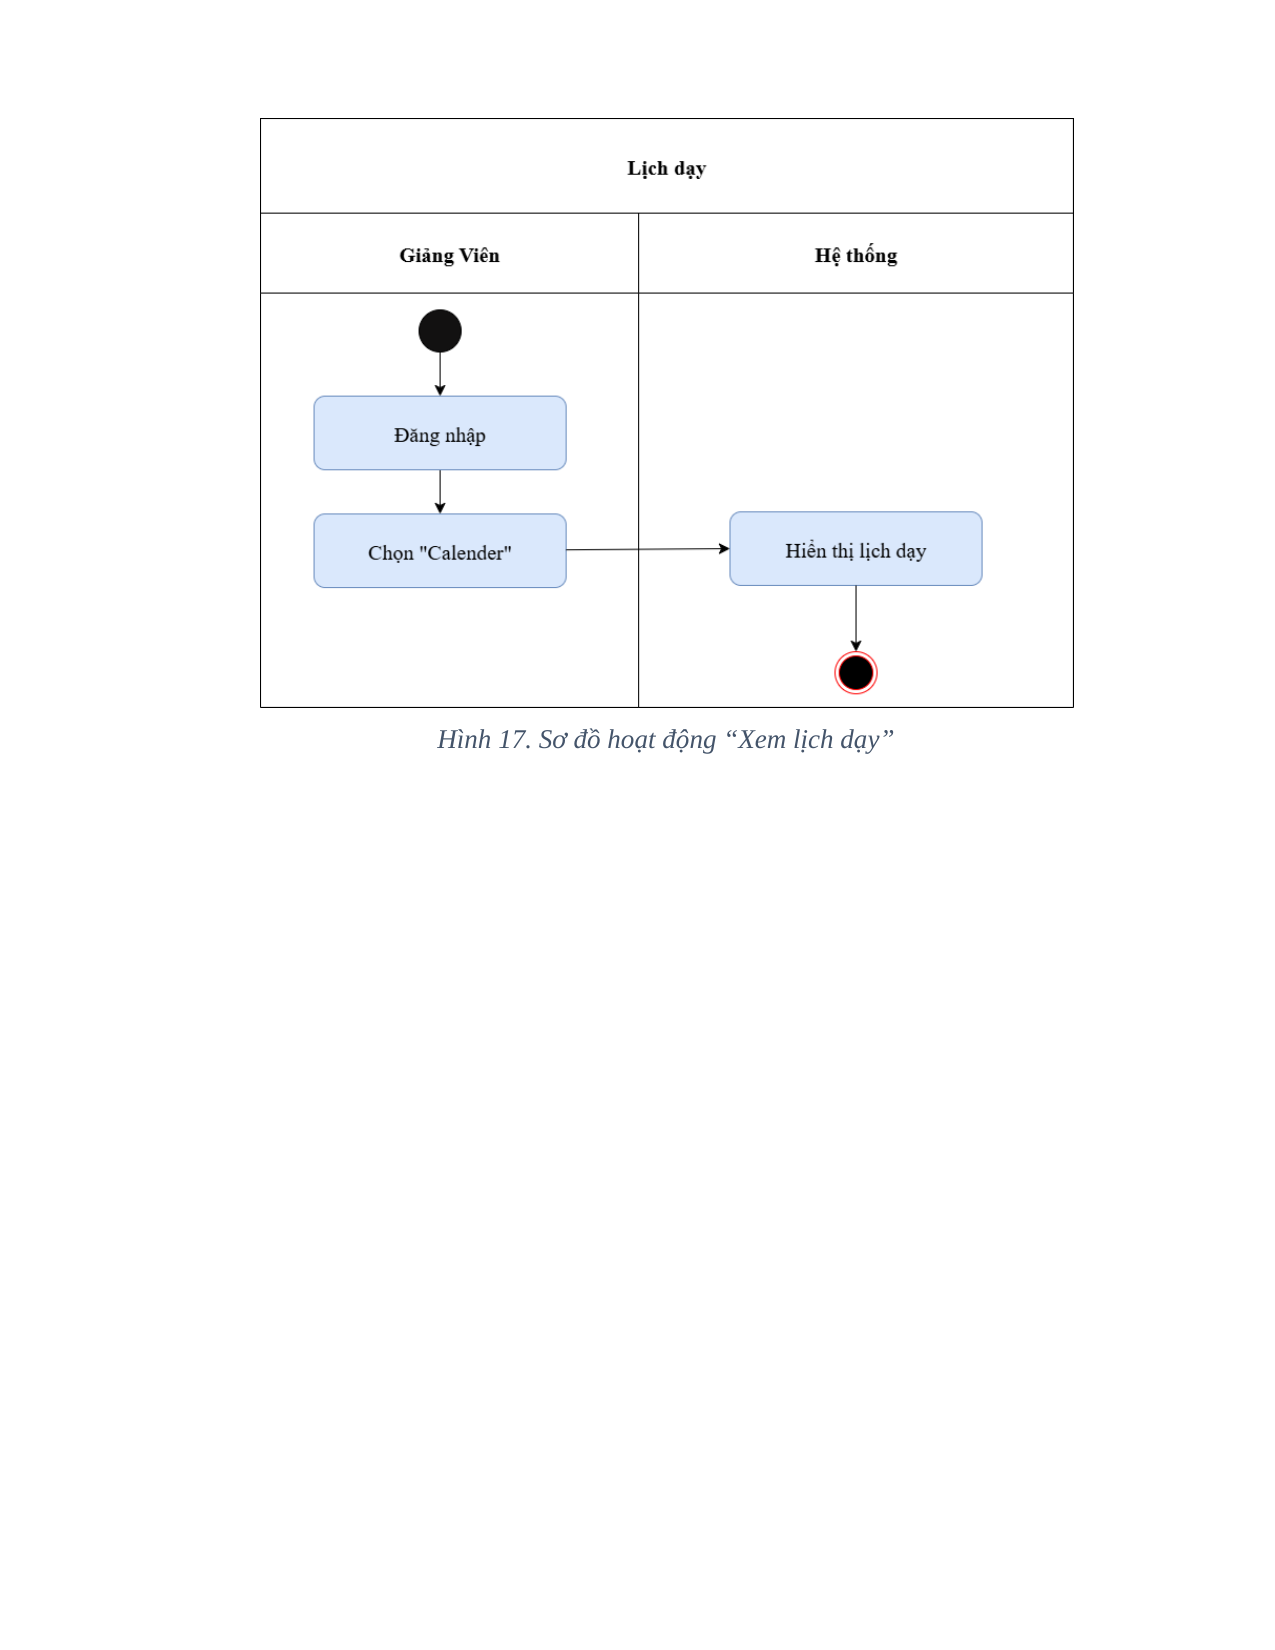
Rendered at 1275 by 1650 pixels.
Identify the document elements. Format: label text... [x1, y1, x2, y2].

picture [260, 118, 1074, 708]
text Hình 17. Sơ đồ hoạt động “Xem lịch dạy” [177, 723, 1157, 754]
